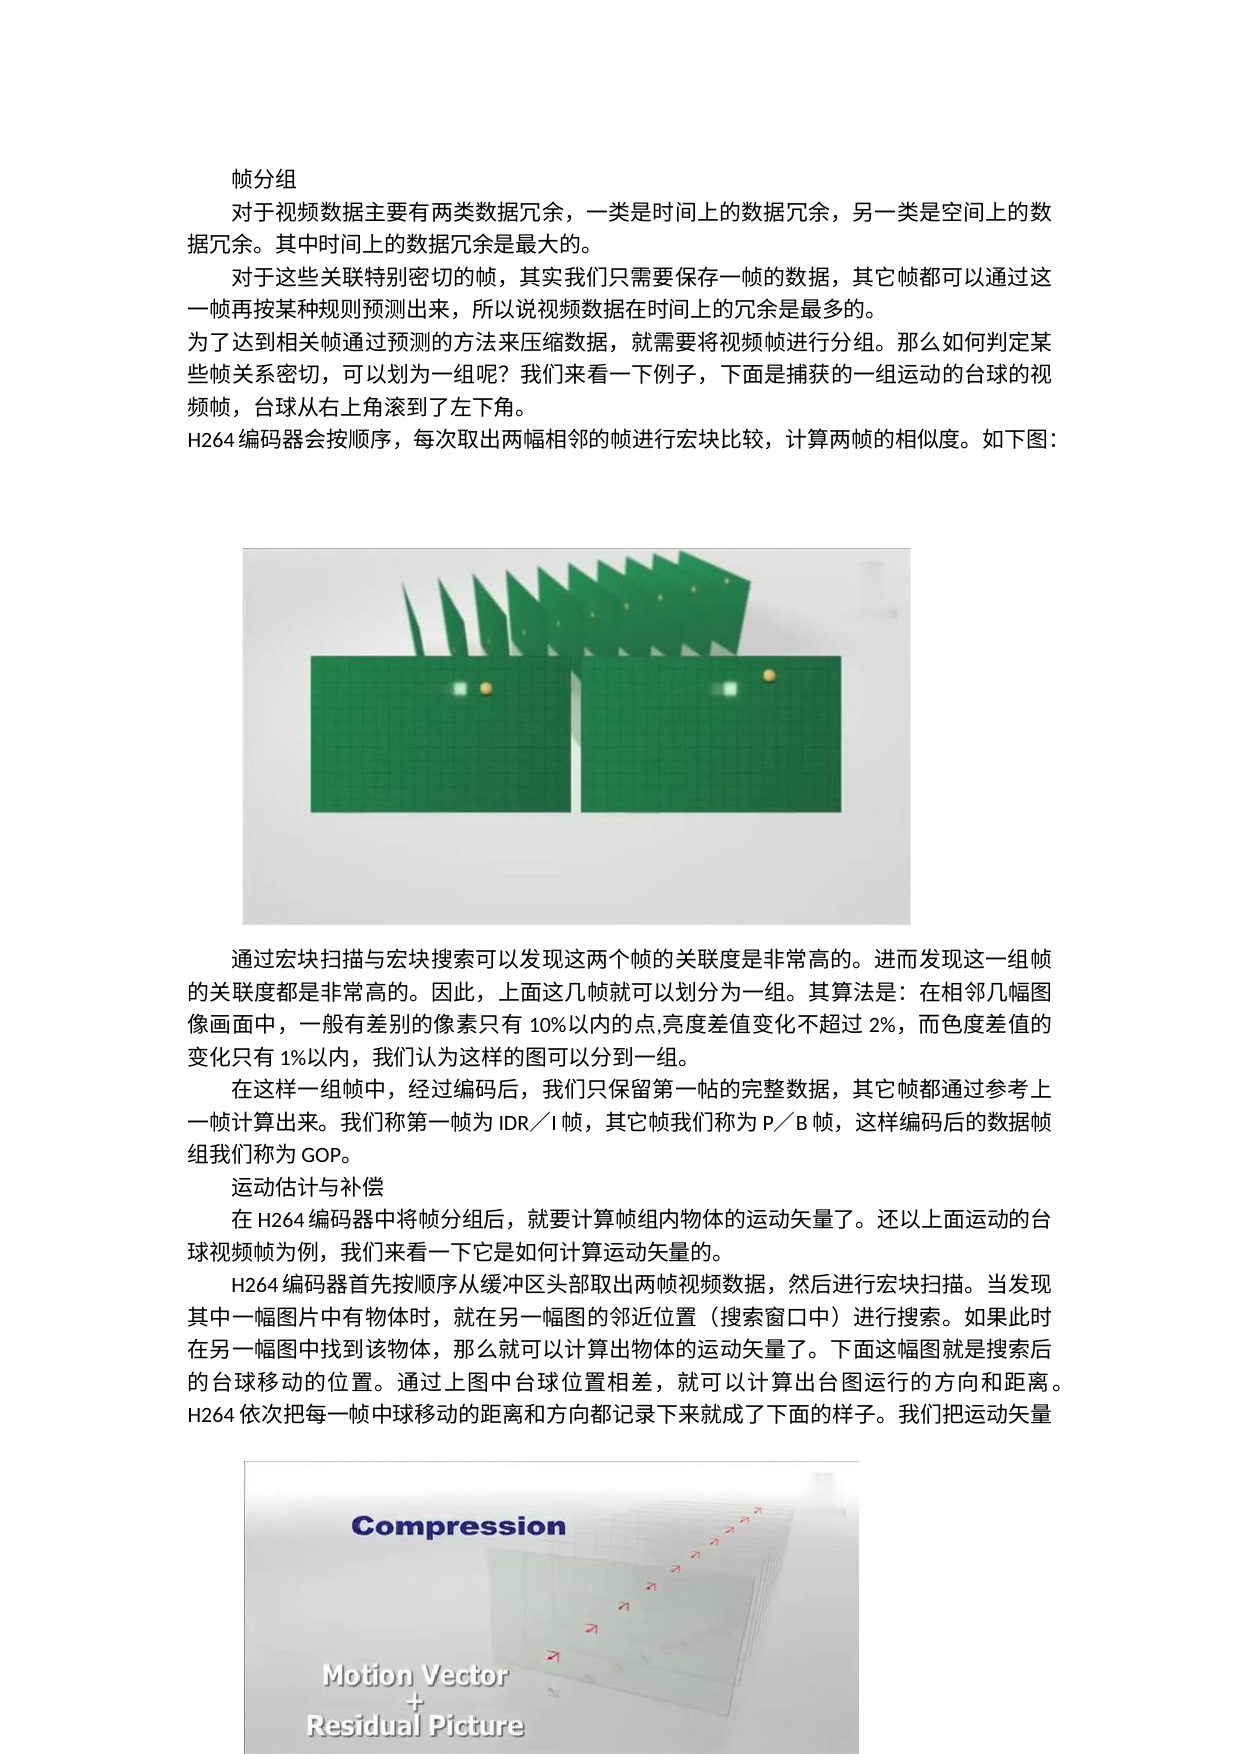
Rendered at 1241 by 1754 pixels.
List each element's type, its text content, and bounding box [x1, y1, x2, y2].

text 在这样一组帧中，经过编码后，我们只保留第一帖的完整数据，其它帧都通过参考上一帧计算出来。我们称第一帧为IDR／I帧，其它帧我们称为P／B帧，这样编码后的数据帧组我们称为GOP。 [187, 1072, 1053, 1169]
text 在H264编码器中将帧分组后，就要计算帧组内物体的运动矢量了。还以上面运动的台球视频帧为例，我们来看一下它是如何计算运动矢量的。 [187, 1202, 1053, 1267]
text 运动估计与补偿 [187, 1169, 1053, 1202]
picture [242, 548, 911, 925]
text 帧分组 [187, 162, 1053, 194]
text 对于视频数据主要有两类数据冗余，一类是时间上的数据冗余，另一类是空间上的数据冗余。其中时间上的数据冗余是最大的。 [187, 194, 1053, 259]
picture [244, 1461, 859, 1754]
text H264编码器会按顺序，每次取出两幅相邻的帧进行宏块比较，计算两帧的相似度。如下图： [187, 422, 1053, 454]
text 为了达到相关帧通过预测的方法来压缩数据，就需要将视频帧进行分组。那么如何判定某些帧关系密切，可以划为一组呢？我们来看一下例子，下面是捕获的一组运动的台球的视频帧，台球从右上角滚到了左下角。 [187, 324, 1053, 422]
text 对于这些关联特别密切的帧，其实我们只需要保存一帧的数据，其它帧都可以通过这一帧再按某种规则预测出来，所以说视频数据在时间上的冗余是最多的。 [187, 259, 1053, 324]
